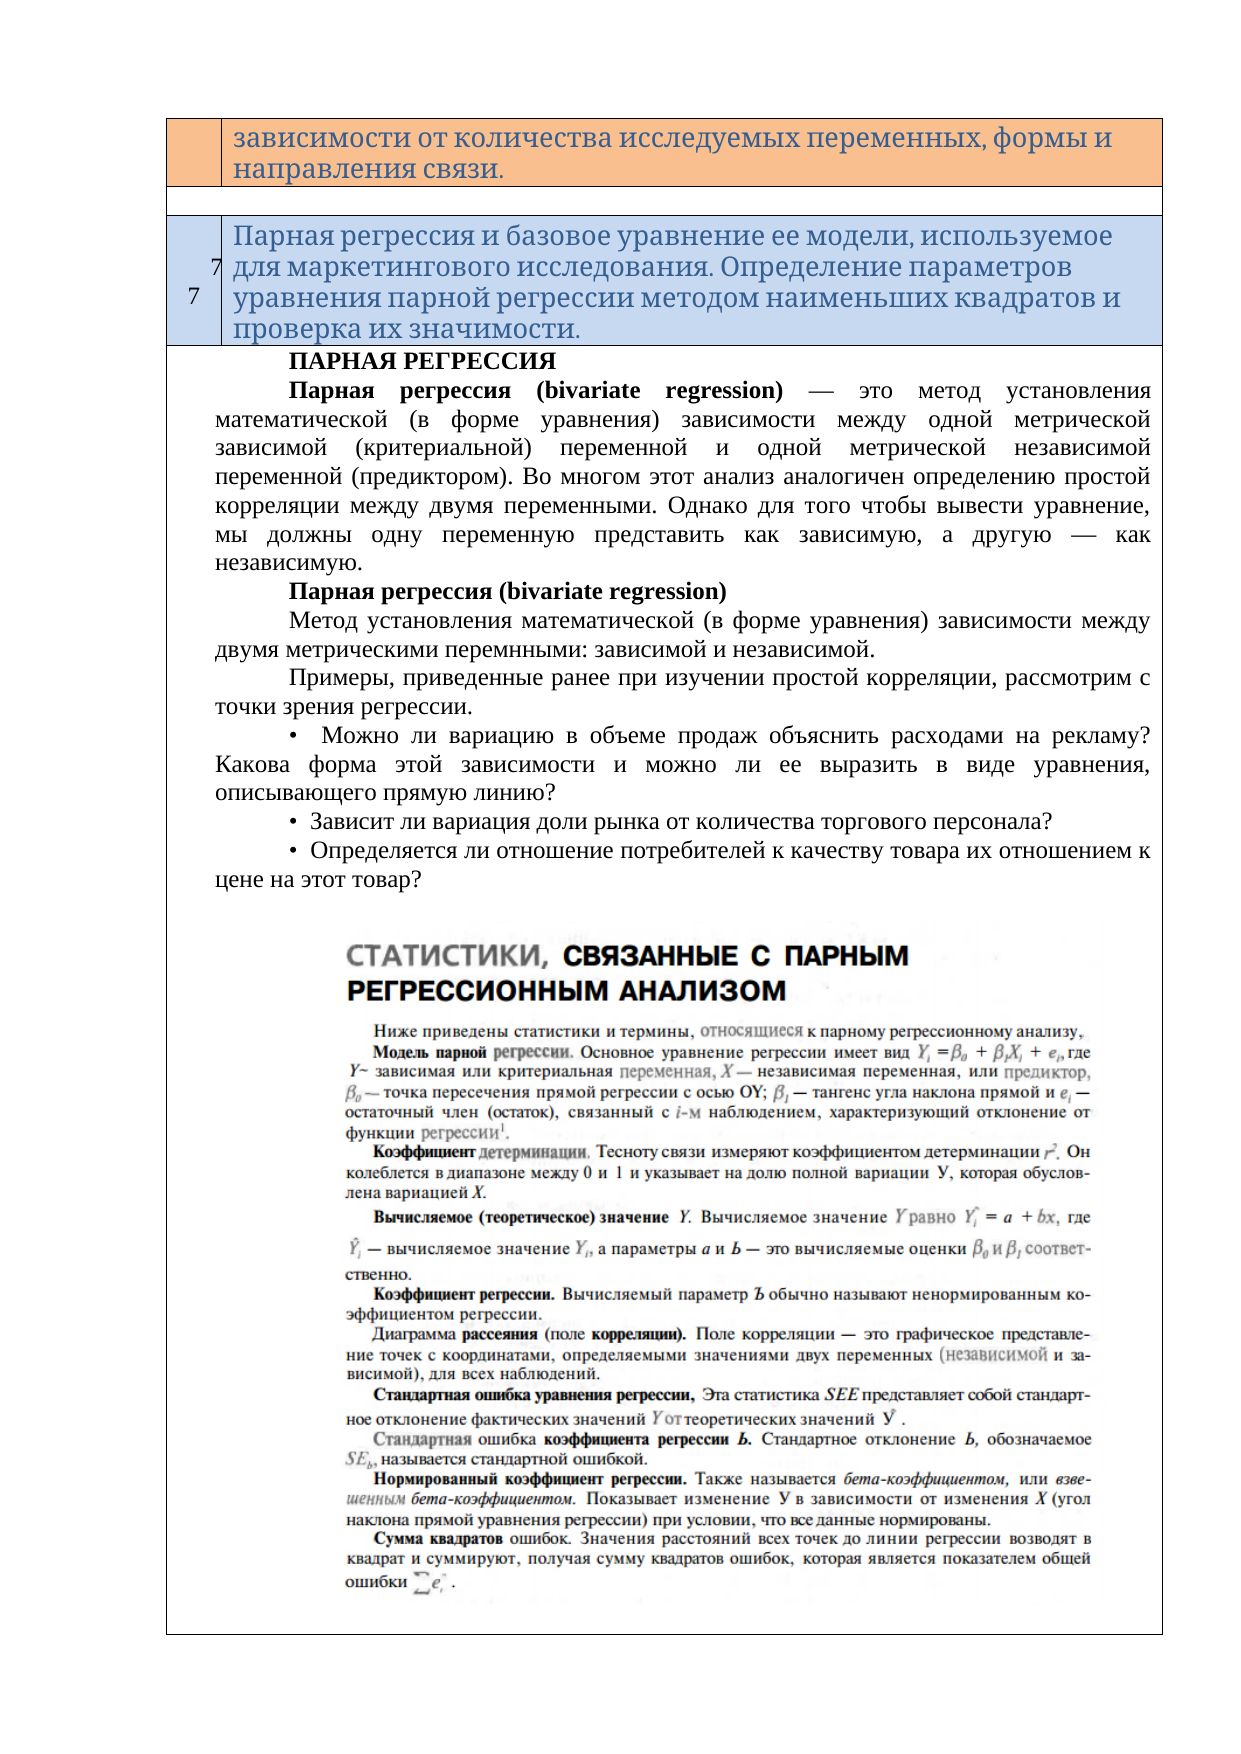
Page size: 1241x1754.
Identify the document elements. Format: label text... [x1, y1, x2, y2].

table_cell [167, 187, 1162, 215]
table_cell Парная регрессия и базовое уравнение ее модели, используемое для маркетингового исследования. Определение параметров уравнения парной регрессии методом наименьших квадратов и проверка их значимости. [222, 216, 1162, 345]
table_cell 76 [167, 119, 221, 186]
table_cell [167, 346, 1162, 1634]
table_cell 77 [167, 216, 221, 345]
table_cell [222, 119, 1162, 186]
picture [333, 921, 1107, 1606]
